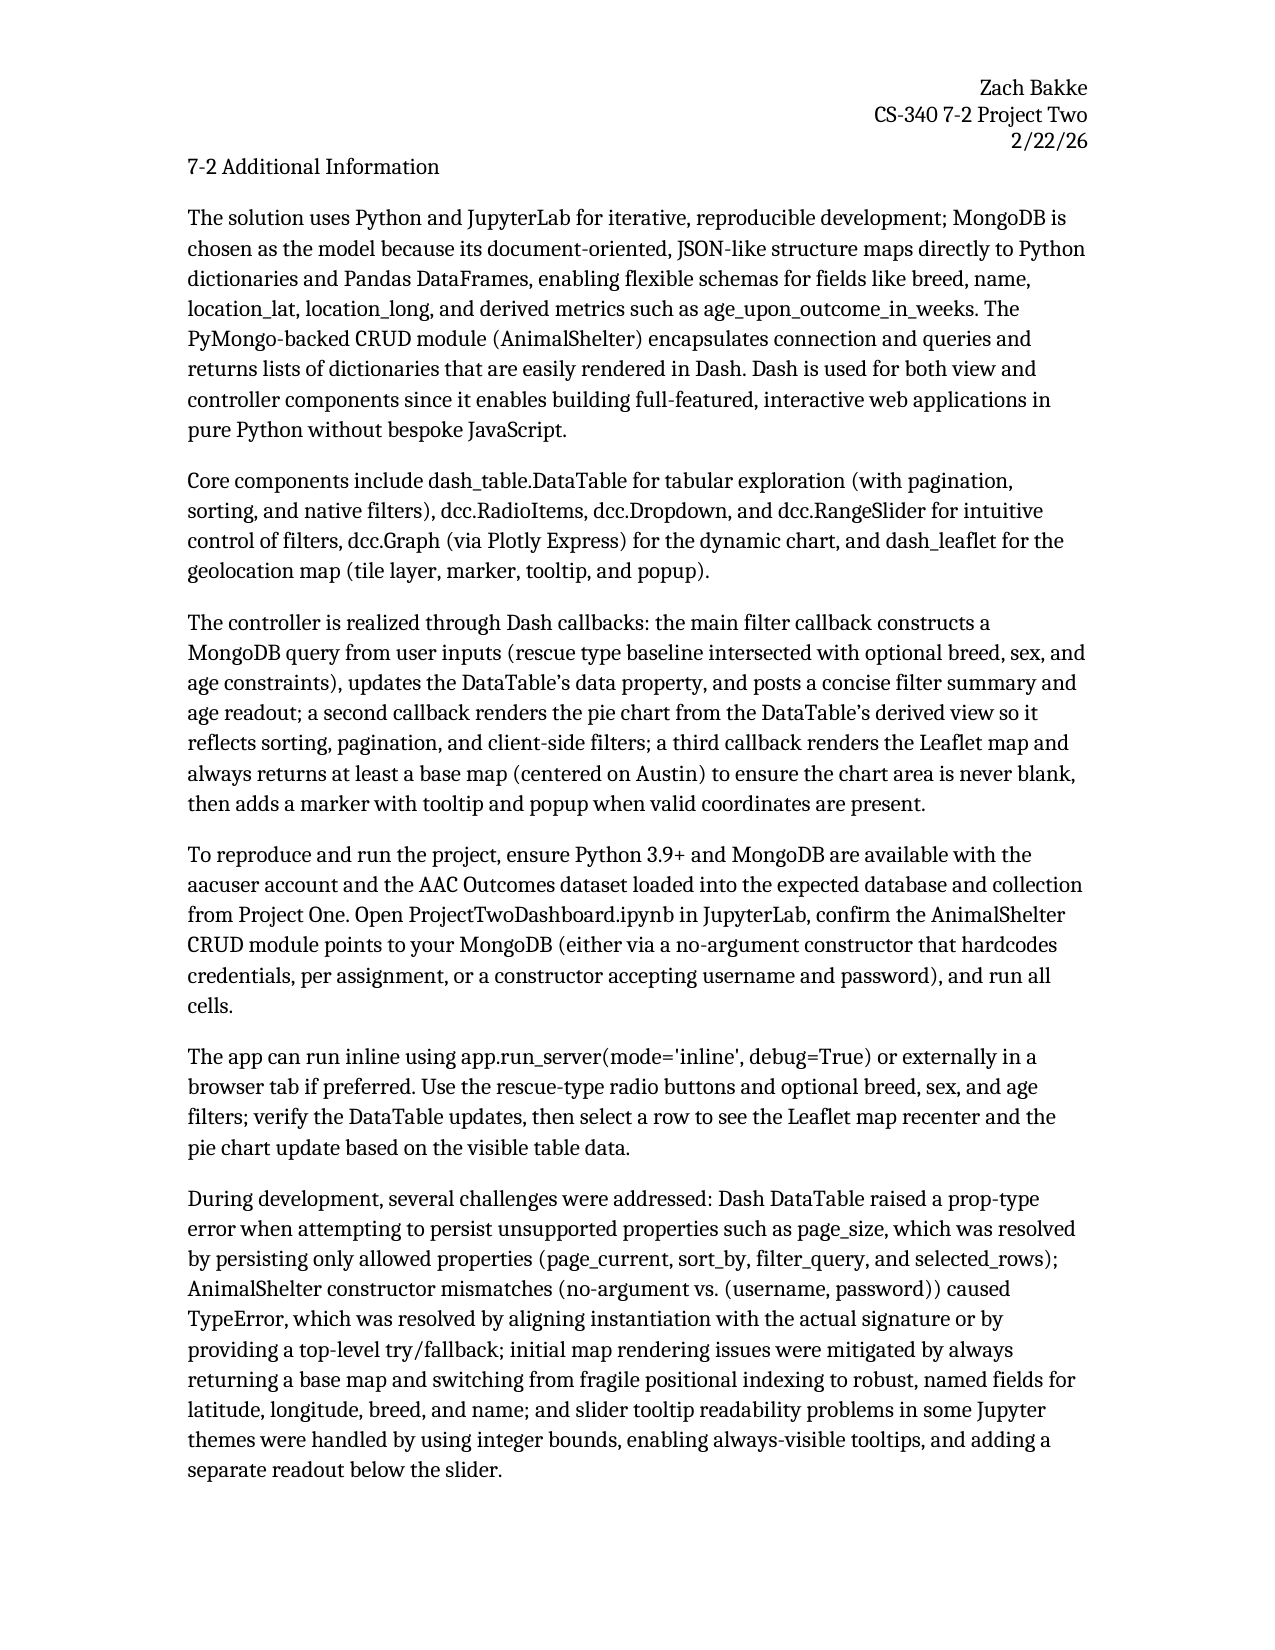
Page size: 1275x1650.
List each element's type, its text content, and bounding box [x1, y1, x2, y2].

text To reproduce and run the project, ensure Python 3.9+ and MongoDB are available with the aacuser account and the AAC Outcomes dataset loaded into the expected database and collection from Project One. Open ProjectTwoDashboard.ipynb in JupyterLab, confirm the AnimalShelter CRUD module points to your MongoDB (either via a no-argument constructor that hardcodes credentials, per assignment, or a constructor accepting username and password), and run all cells. [187, 842, 1087, 1019]
text 7-2 Additional Information [187, 154, 1087, 180]
text The solution uses Python and JupyterLab for iterative, reproducible development; MongoDB is chosen as the model because its document-oriented, JSON-like structure maps directly to Python dictionaries and Pandas DataFrames, enabling flexible schemas for fields like breed, name, location_lat, location_long, and derived metrics such as age_upon_outcome_in_weeks. The PyMongo-backed CRUD module (AnimalShelter) encapsulates connection and queries and returns lists of dictionaries that are easily rendered in Dash. Dash is used for both view and controller components since it enables building full-featured, interactive web applications in pure Python without bespoke JavaScript. [187, 205, 1087, 443]
text During development, several challenges were addressed: Dash DataTable raised a prop-type error when attempting to persist unsupported properties such as page_size, which was resolved by persisting only allowed properties (page_current, sort_by, filter_query, and selected_rows); AnimalShelter constructor mismatches (no-argument vs. (username, password)) caused TypeError, which was resolved by aligning instantiation with the actual signature or by providing a top-level try/fallback; initial map rendering issues were mitigated by always returning a base map and switching from fragile positional indexing to robust, named fields for latitude, longitude, breed, and name; and slider tooltip readability problems in some Jupyter themes were handled by using integer bounds, enabling always-visible tooltips, and adding a separate readout below the slider. [187, 1185, 1087, 1483]
text Core components include dash_table.DataTable for tabular exploration (with pagination, sorting, and native filters), dcc.RadioItems, dcc.Dropdown, and dcc.RangeSlider for intuitive control of filters, dcc.Graph (via Plotly Express) for the dynamic chart, and dash_leaflet for the geolocation map (tile layer, marker, tooltip, and popup). [187, 468, 1087, 584]
text The app can run inline using app.run_server(mode='inline', debug=True) or externally in a browser tab if preferred. Use the rescue-type radio buttons and optional breed, sex, and age filters; verify the DataTable updates, then select a row to see the Leaflet map recenter and the pie chart update based on the visible table data. [187, 1044, 1087, 1161]
text The controller is realized through Dash callbacks: the main filter callback constructs a MongoDB query from user inputs (rescue type baseline intersected with optional breed, sex, and age constraints), updates the DataTable’s data property, and posts a concise filter summary and age readout; a second callback renders the pie chart from the DataTable’s derived view so it reflects sorting, pagination, and client-side filters; a third callback renders the Leaflet map and always returns at least a base map (centered on Austin) to ensure the chart area is never blank, then adds a marker with tooltip and popup when valid coordinates are present. [187, 609, 1087, 817]
